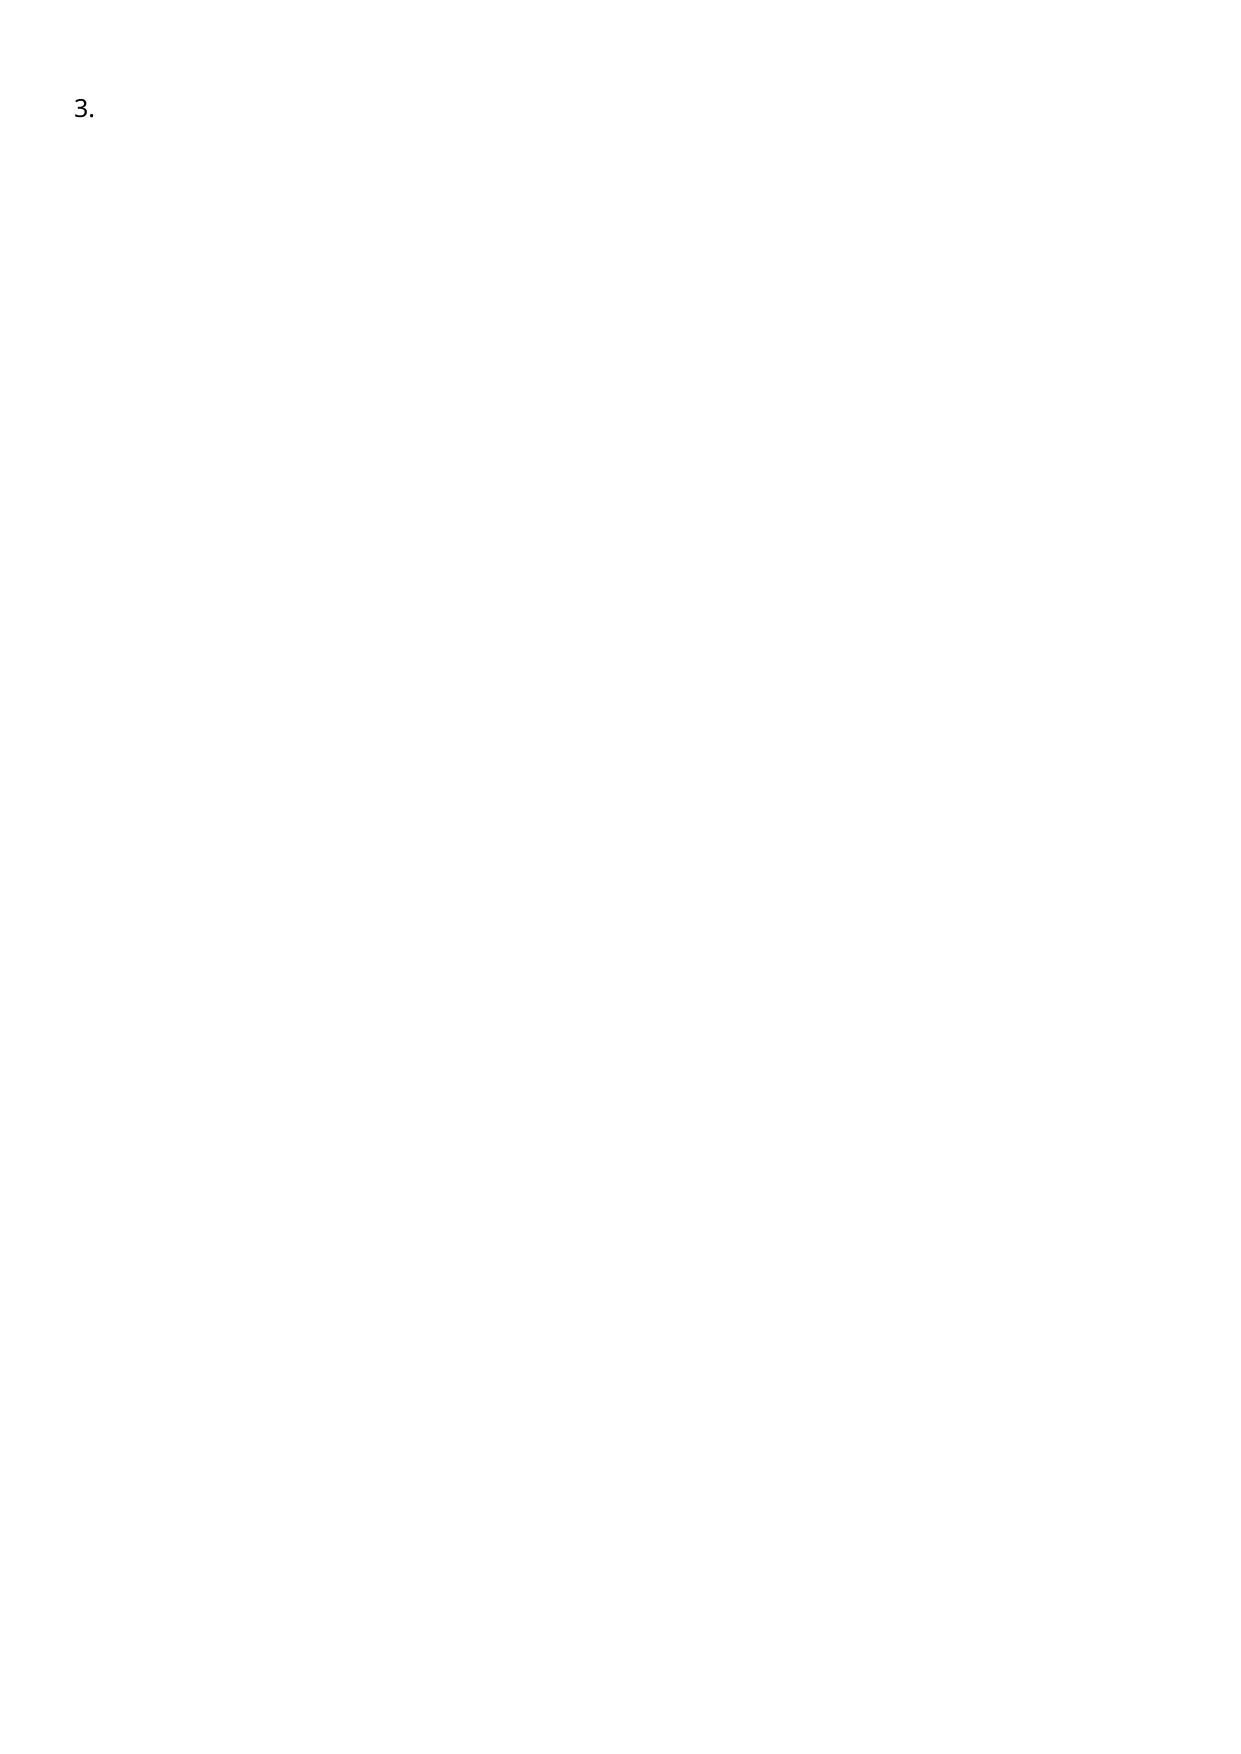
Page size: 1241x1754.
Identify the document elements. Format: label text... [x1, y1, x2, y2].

text 3. [74, 89, 1167, 126]
